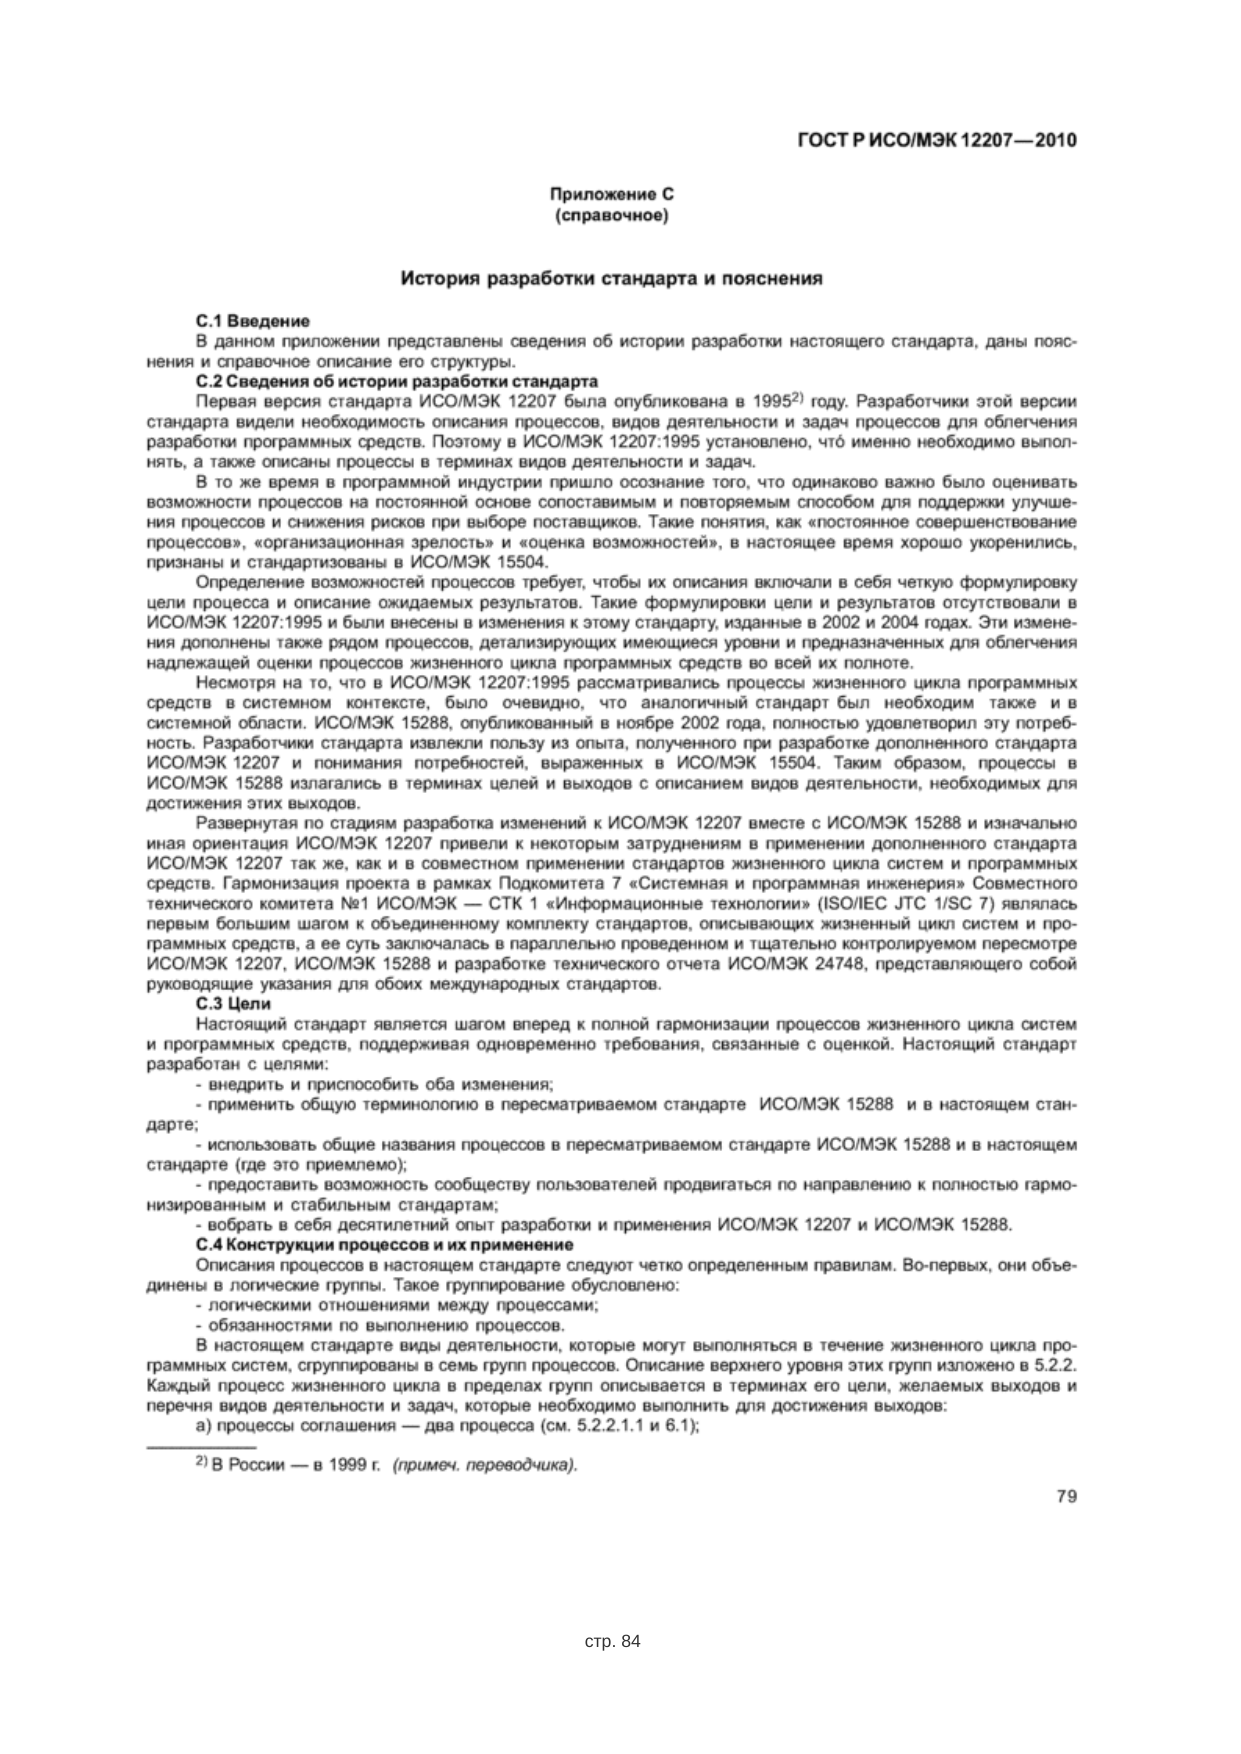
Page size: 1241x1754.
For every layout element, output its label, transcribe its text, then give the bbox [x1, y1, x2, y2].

picture [65, 44, 1160, 1631]
